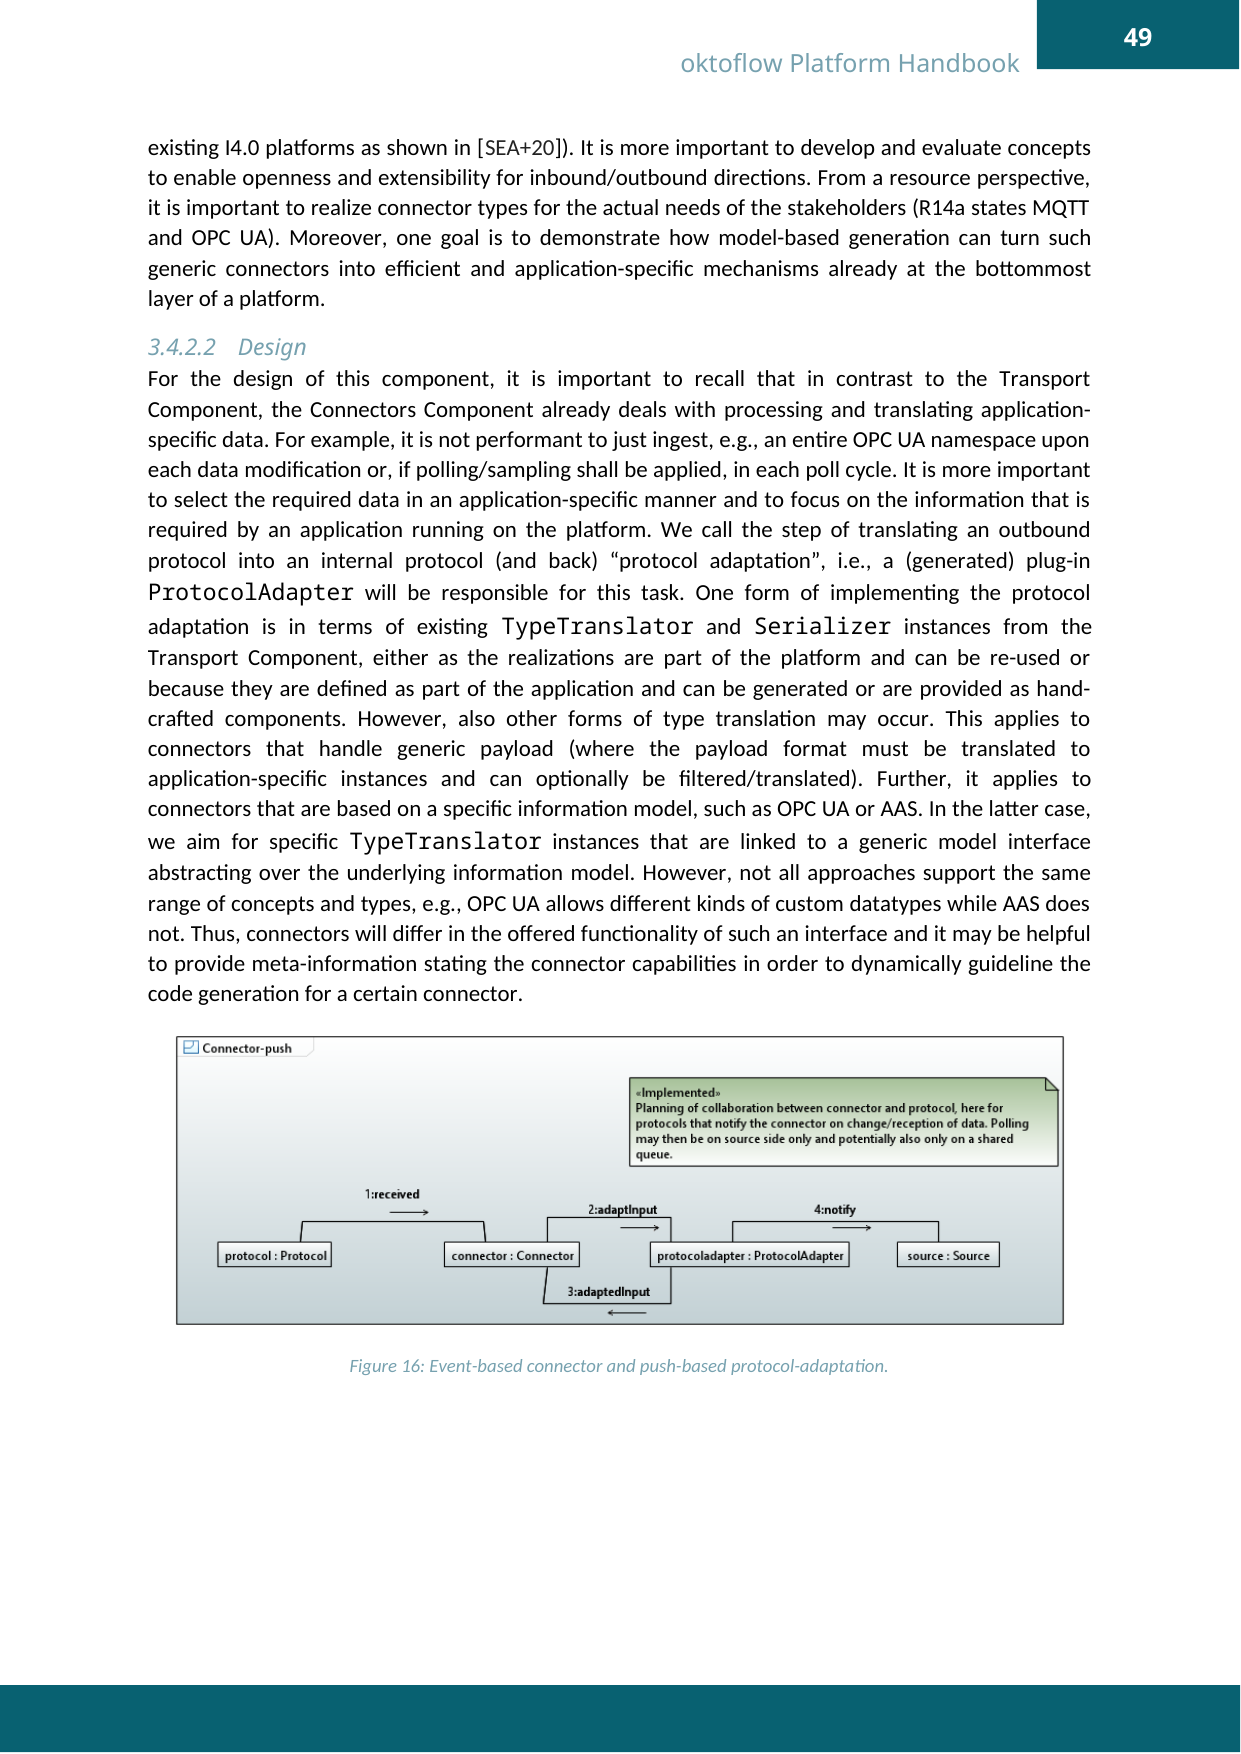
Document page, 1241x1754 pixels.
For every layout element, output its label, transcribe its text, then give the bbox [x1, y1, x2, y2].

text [148, 133, 1093, 312]
subtitle Design [148, 331, 1093, 362]
picture [167, 1026, 1074, 1335]
text Figure 16: Event-based connector and push-based protocol-adaptation. [148, 1354, 1093, 1377]
text For the design of this component, it is important to recall that in contrast to the Transport Component, the Connectors Component already deals with processing and translating application-specific data. For example, it is not performant to just ingest, e.g., an entire OPC UA namespace upon each data modification or, if polling/sampling shall be applied, in each poll cycle. It is more important to select the required data in an application-specific manner and to focus on the information that is required by an application running on the platform. We call the step of translating an outbound protocol into an internal protocol (and back) “protocol adaptation”, i.e., a (generated) plug-in ProtocolAdapter will be responsible for this task. One form of implementing the protocol adaptation is in terms of existing TypeTranslator and Serializer instances from the Transport Component, either as the realizations are part of the platform and can be re-used or because they are defined as part of the application and can be generated or are provided as hand-crafted components. However, also other forms of type translation may occur. This applies to connectors that handle generic payload (where the payload format must be translated to application-specific instances and can optionally be filtered/translated). Further, it applies to connectors that are based on a specific information model, such as OPC UA or AAS. In the latter case, we aim for specific TypeTranslator instances that are linked to a generic model interface abstracting over the underlying information model. However, not all approaches support the same range of concepts and types, e.g., OPC UA allows different kinds of custom datatypes while AAS does not. Thus, connectors will differ in the offered functionality of such an interface and it may be helpful to provide meta-information stating the connector capabilities in order to dynamically guideline the code generation for a certain connector. [148, 364, 1093, 1007]
